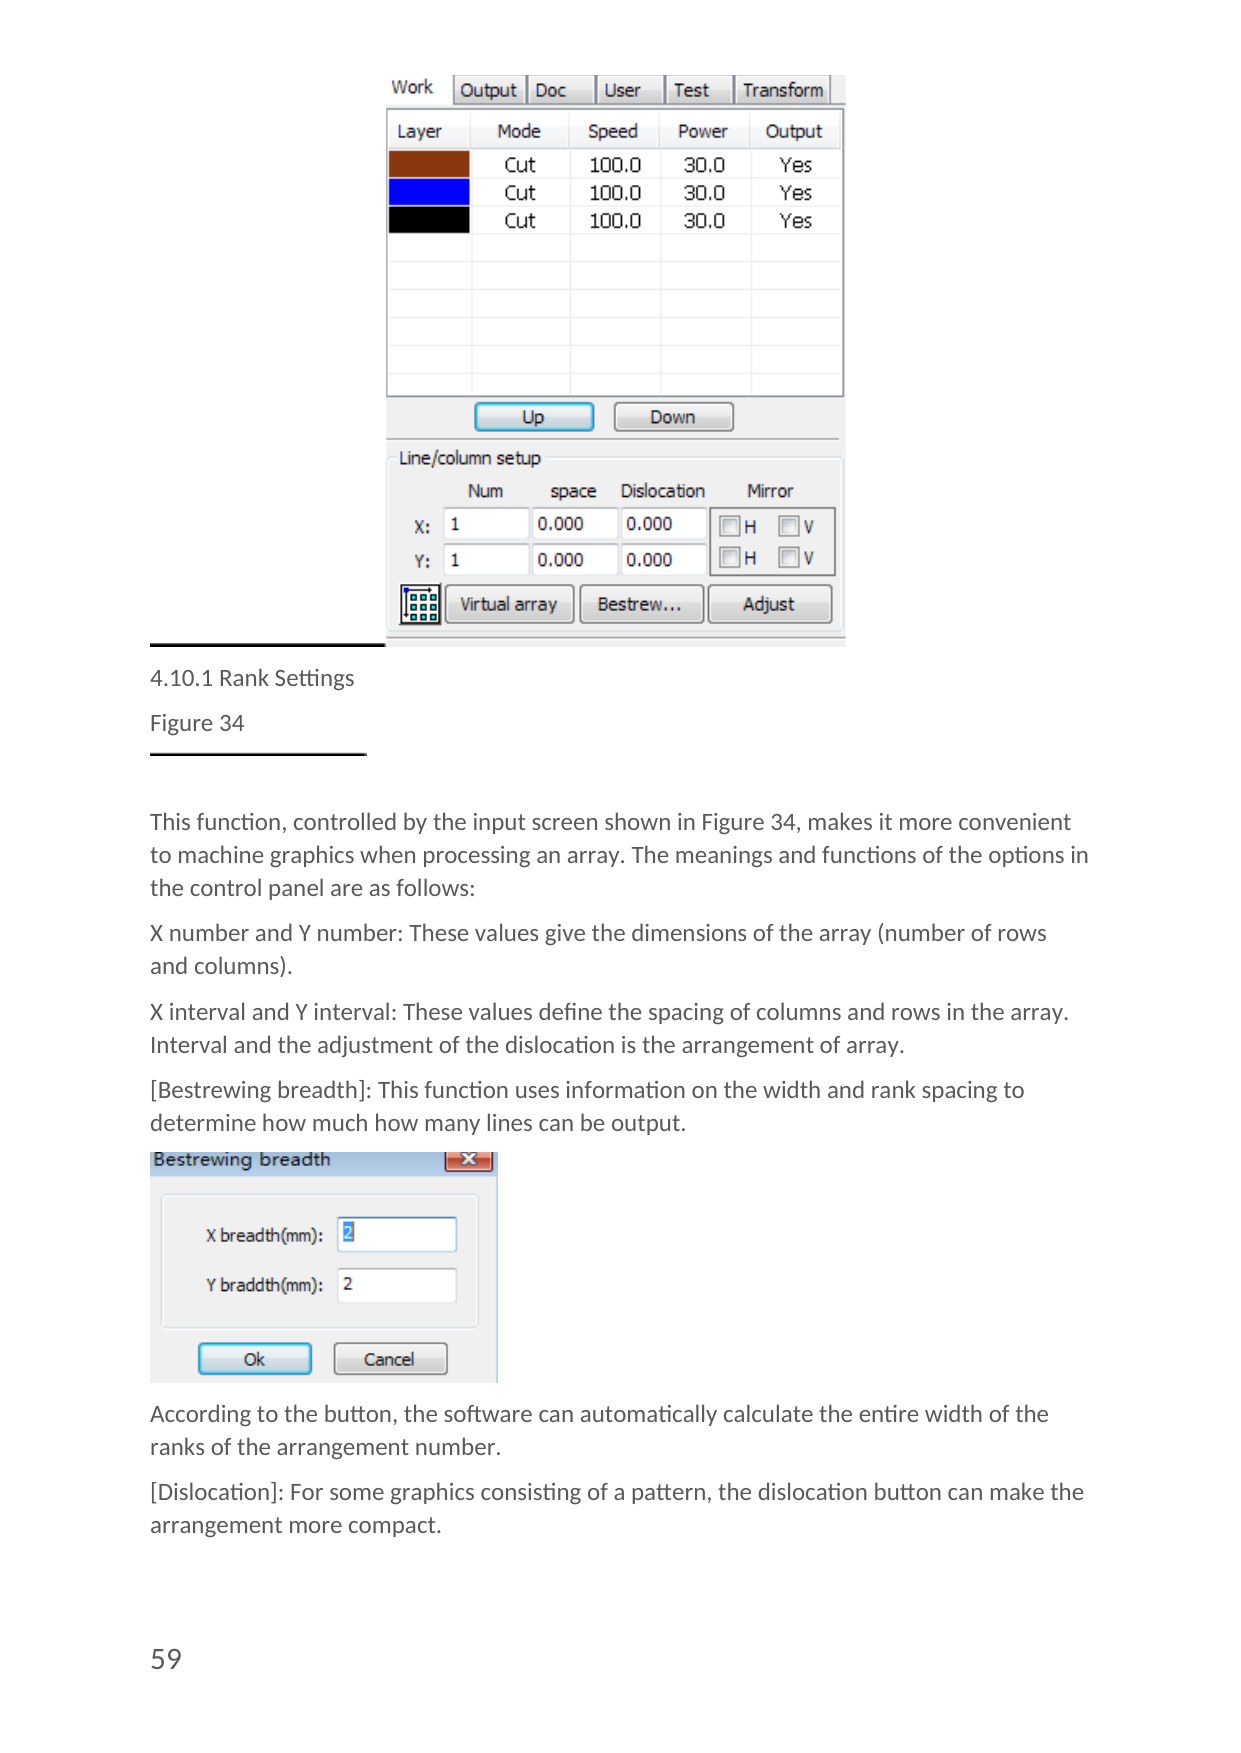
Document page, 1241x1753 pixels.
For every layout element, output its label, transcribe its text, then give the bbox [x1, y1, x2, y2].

text X interval and Y interval: These values define the spacing of columns and rows in the array. Interval and the adjustment of the dislocation is the arrangement of array. [150, 996, 1090, 1059]
picture [150, 752, 367, 756]
text Figure 34 [150, 707, 1090, 738]
picture [150, 75, 846, 647]
text [Dislocation]: For some graphics consisting of a pattern, the dislocation button can make the arrangement more compact. [150, 1476, 1090, 1539]
text According to the button, the software can automatically calculate the entire width of the ranks of the arrangement number. [150, 1398, 1090, 1461]
text X number and Y number: These values give the dimensions of the array (number of rows and columns). [150, 917, 1090, 981]
picture [150, 1152, 498, 1383]
text This function, controlled by the input screen shown in Figure 34, makes it more convenient to machine graphics when processing an array. The meanings and functions of the options in the control panel are as follows: [150, 806, 1090, 903]
text 4.10.1 Rank Settings [150, 662, 1090, 692]
text [Bestrewing breadth]: This function uses information on the width and rank spacing to determine how much how many lines can be output. [150, 1074, 1090, 1138]
